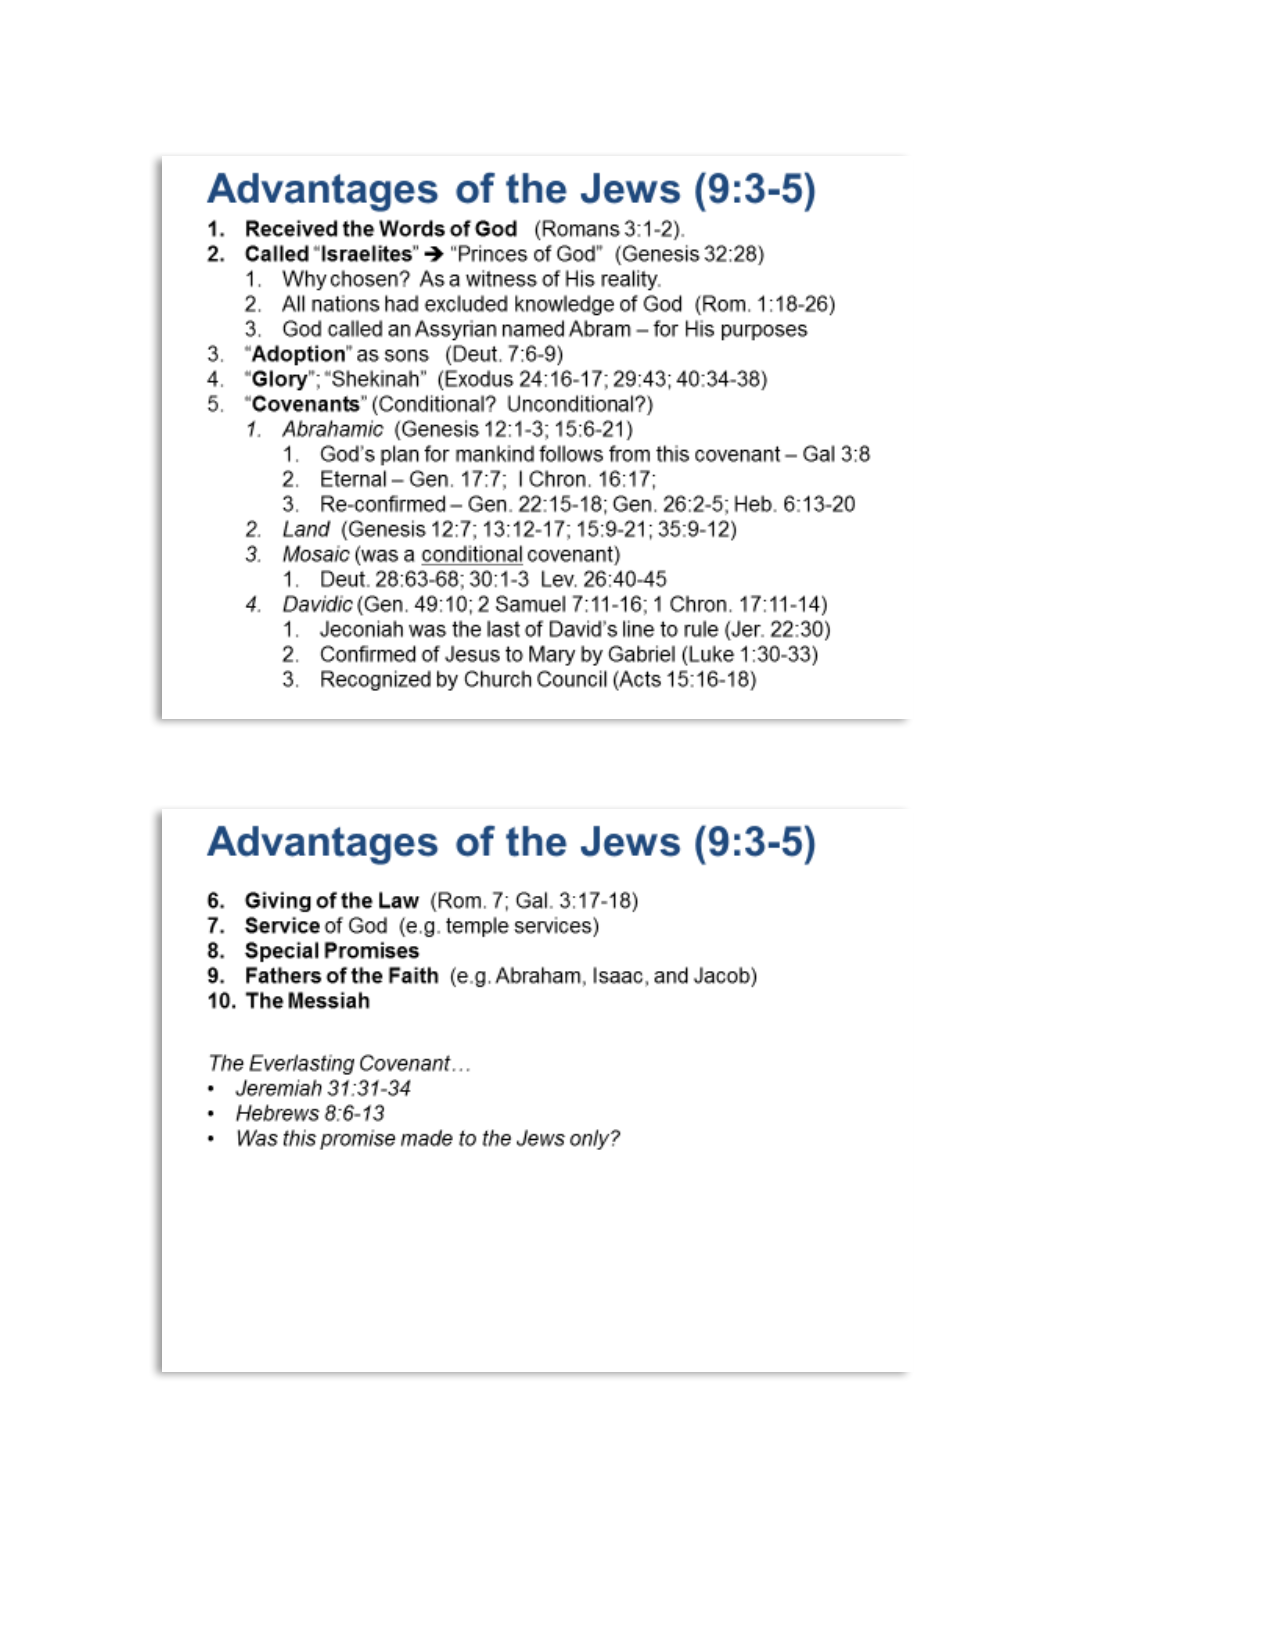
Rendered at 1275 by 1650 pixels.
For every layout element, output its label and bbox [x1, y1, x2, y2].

picture [162, 809, 913, 1372]
picture [162, 156, 913, 719]
